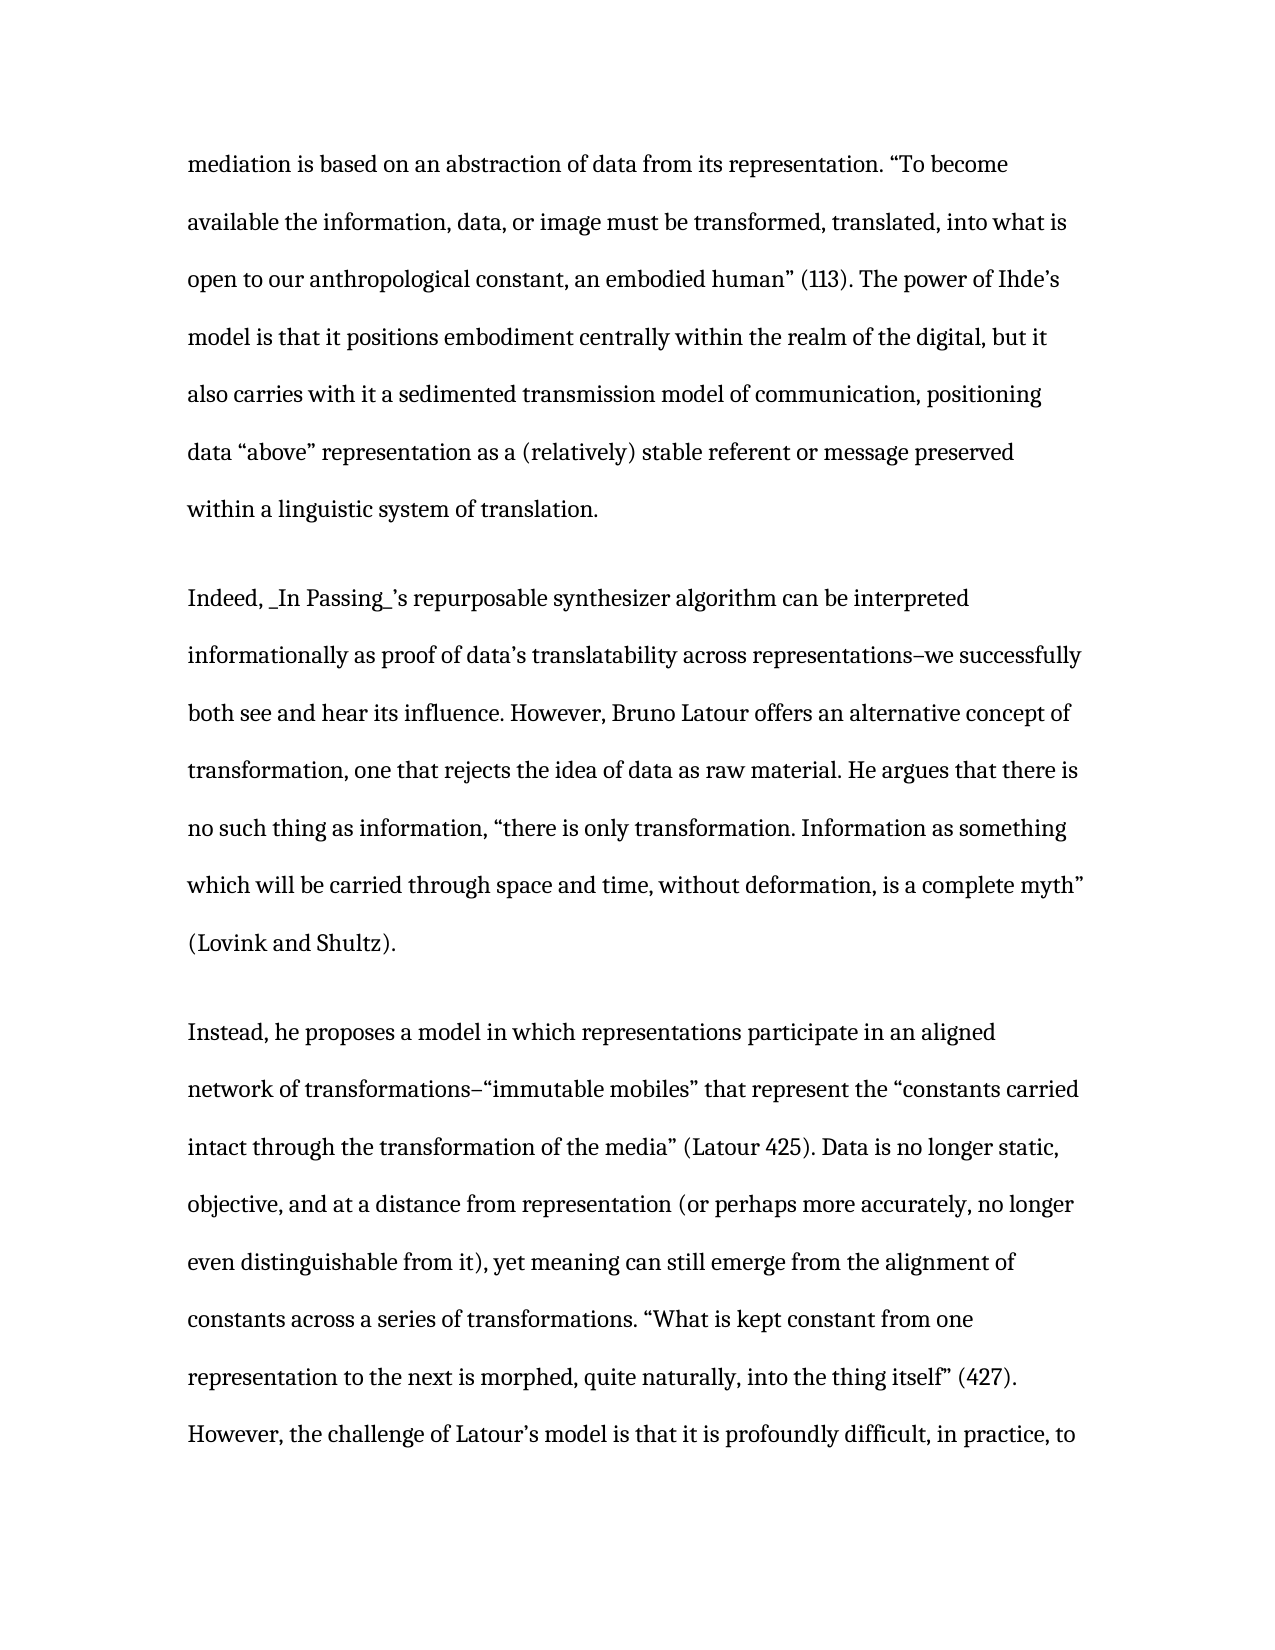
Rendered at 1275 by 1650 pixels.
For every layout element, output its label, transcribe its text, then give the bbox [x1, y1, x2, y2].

text Indeed, _In Passing_’s repurposable synthesizer algorithm can be interpreted informationally as proof of data’s translatability across representations–we successfully both see and hear its influence. However, Bruno Latour offers an alternative concept of transformation, one that rejects the idea of data as raw material. He argues that there is no such thing as information, “there is only transformation. Information as something which will be carried through space and time, without deformation, is a complete myth” (Lovink and Shultz). [187, 584, 1087, 957]
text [187, 1017, 1087, 1449]
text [187, 150, 1087, 524]
